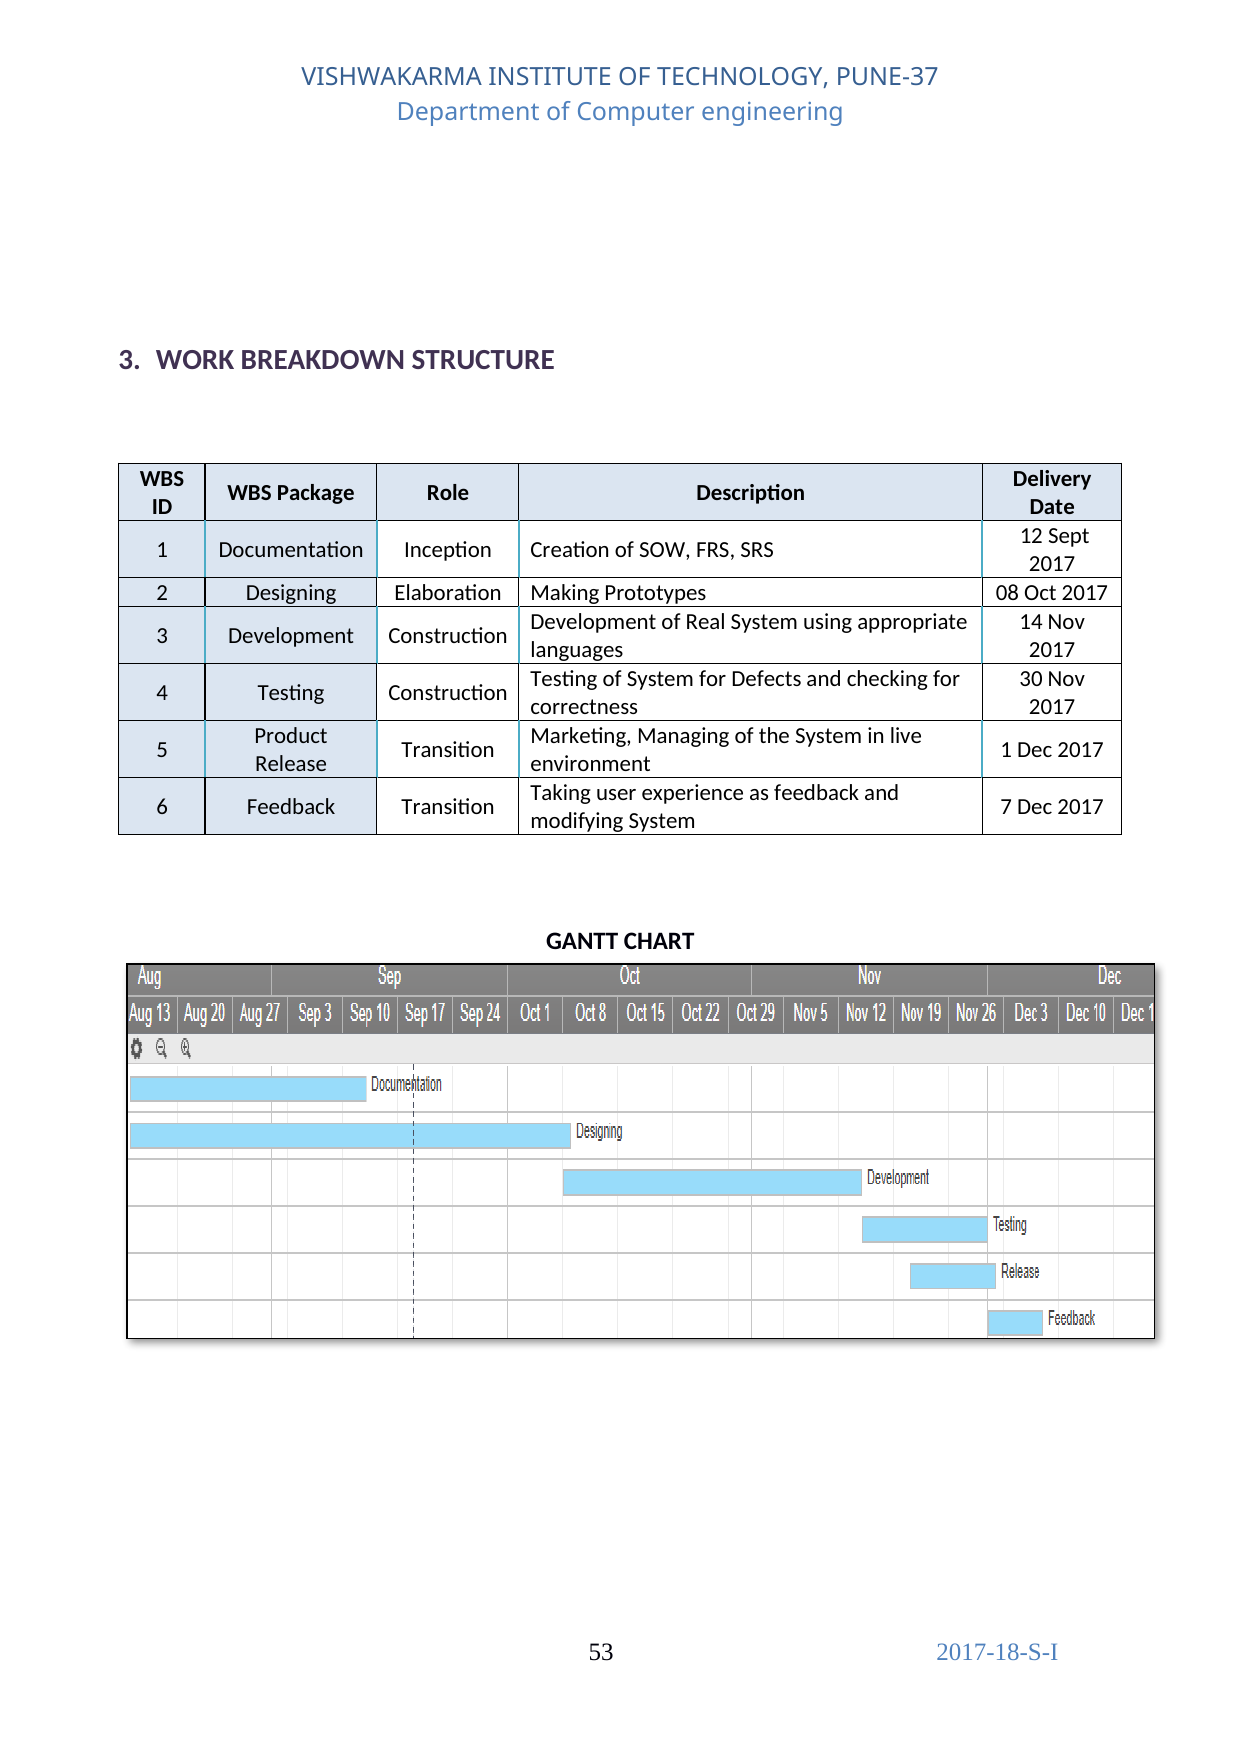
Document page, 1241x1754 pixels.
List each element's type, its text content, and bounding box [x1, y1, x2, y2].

table_cell Inception [378, 521, 518, 577]
table_cell 2 [119, 578, 204, 606]
picture [128, 965, 1154, 1338]
table_cell Development of Real System using appropriate languages [520, 607, 981, 663]
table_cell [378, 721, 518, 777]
table_header WBS ID [119, 464, 204, 520]
table_cell 3 [119, 607, 204, 663]
table_cell 08 Oct 2017 [983, 578, 1121, 606]
table_cell Making Prototypes [519, 578, 982, 606]
table_cell Construction [378, 607, 518, 663]
table_header WBS Package [206, 464, 376, 520]
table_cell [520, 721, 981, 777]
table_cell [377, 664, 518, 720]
table_header Delivery Date [983, 464, 1121, 520]
table_cell Development [206, 607, 376, 663]
subtitle WORK BREAKDOWN STRUCTURE [118, 341, 1122, 376]
table_header Description [519, 464, 982, 520]
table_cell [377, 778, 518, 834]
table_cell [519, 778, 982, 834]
table_cell 12 Sept 2017 [983, 521, 1121, 577]
table_cell Elaboration [377, 578, 518, 606]
table_cell Testing [206, 664, 376, 720]
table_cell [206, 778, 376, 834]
table_cell Documentation [206, 521, 376, 577]
table_cell 4 [119, 664, 204, 720]
table_cell 1 [119, 521, 204, 577]
table_cell Designing [206, 578, 376, 606]
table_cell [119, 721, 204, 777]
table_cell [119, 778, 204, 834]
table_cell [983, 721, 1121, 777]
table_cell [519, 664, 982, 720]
table_cell 14 Nov 2017 [983, 607, 1121, 663]
table_header Role [377, 464, 518, 520]
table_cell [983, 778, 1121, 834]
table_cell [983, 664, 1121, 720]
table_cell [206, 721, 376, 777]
table_cell Creation of SOW, FRS, SRS [520, 521, 981, 577]
